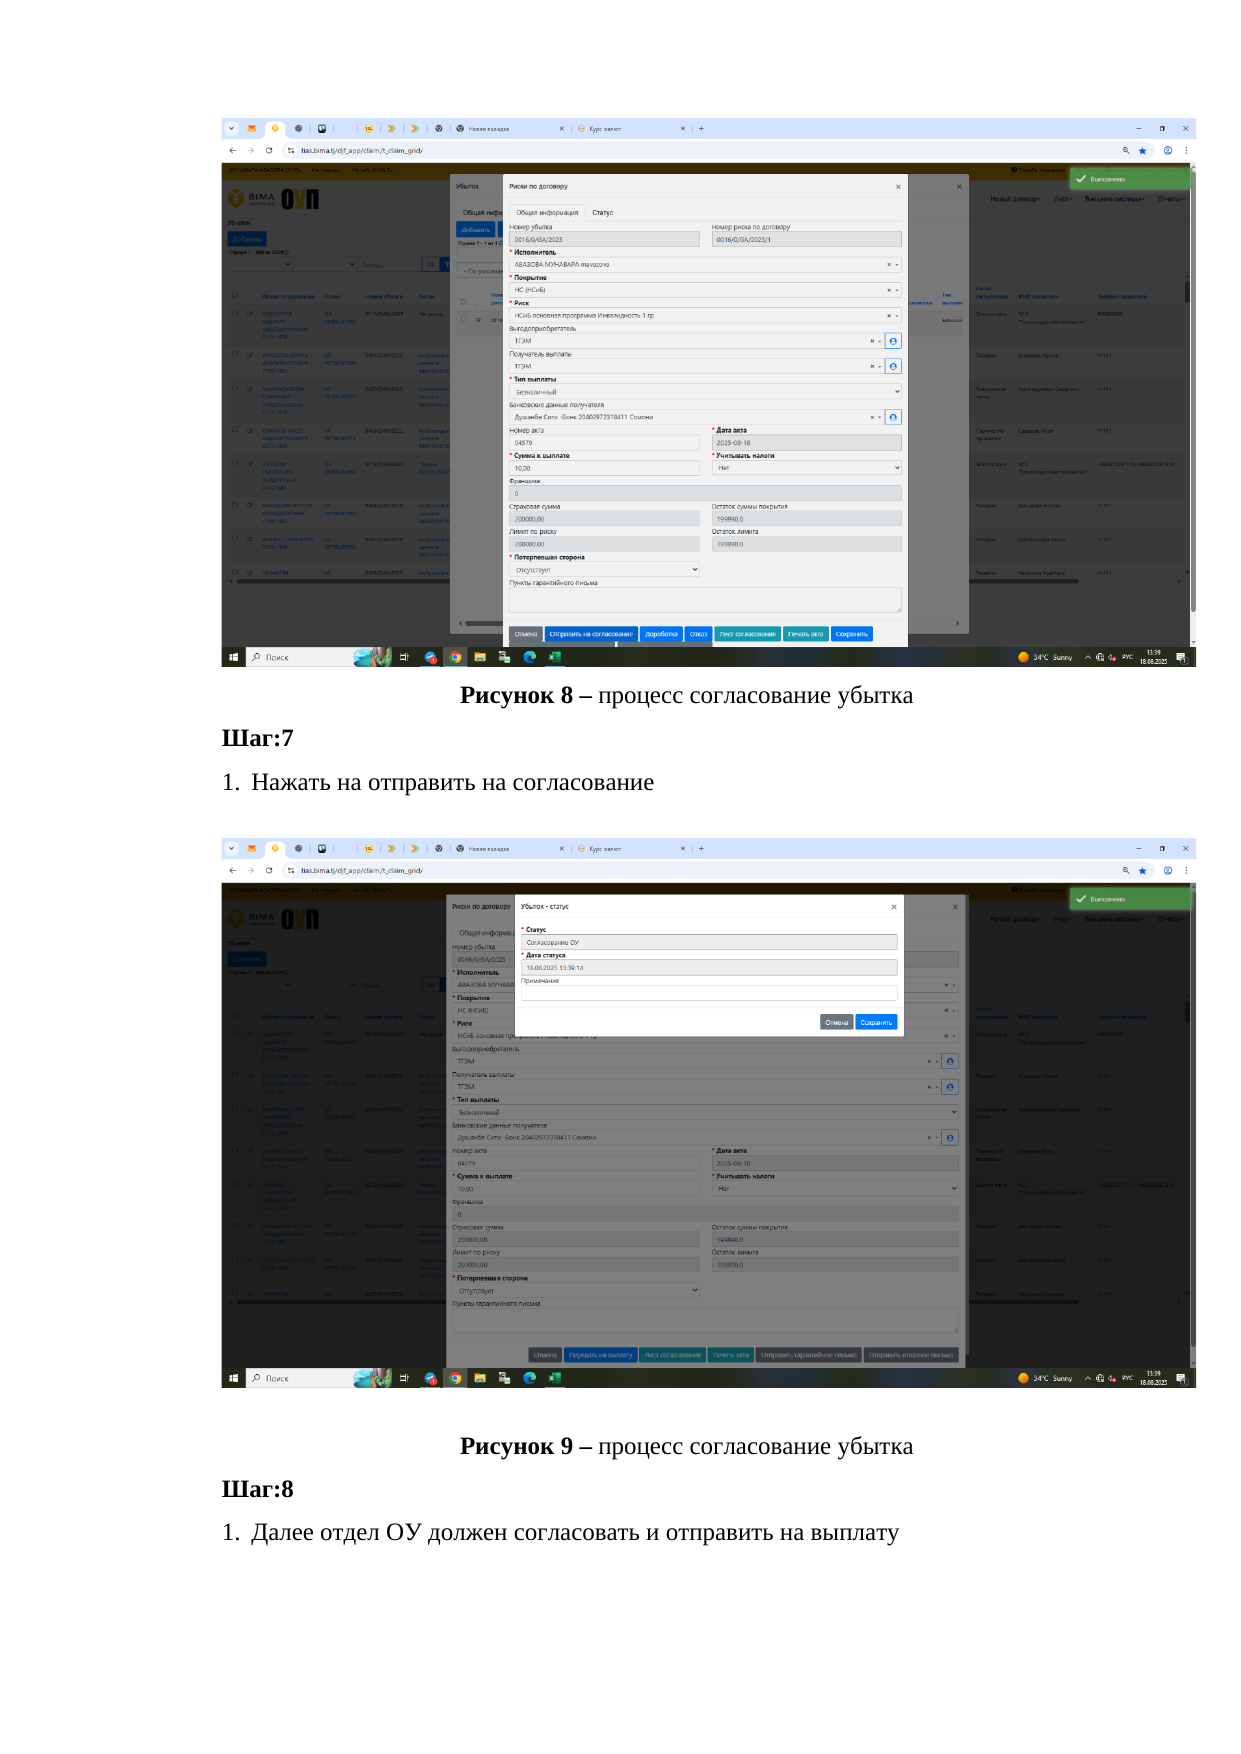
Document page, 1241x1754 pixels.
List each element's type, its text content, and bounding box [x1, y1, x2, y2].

text Рисунок 8 – процесс согласование убытка [207, 680, 1152, 709]
text Шаг:8 [207, 1474, 1152, 1503]
text Шаг:7 [207, 723, 1152, 752]
list Нажать на отправить на согласование [207, 767, 1152, 795]
picture [221, 118, 1197, 667]
text Рисунок 9 – процесс согласование убытка [207, 1431, 1152, 1459]
list Далее отдел ОУ должен согласовать и отправить на выплату [207, 1517, 1152, 1546]
picture [221, 838, 1197, 1388]
